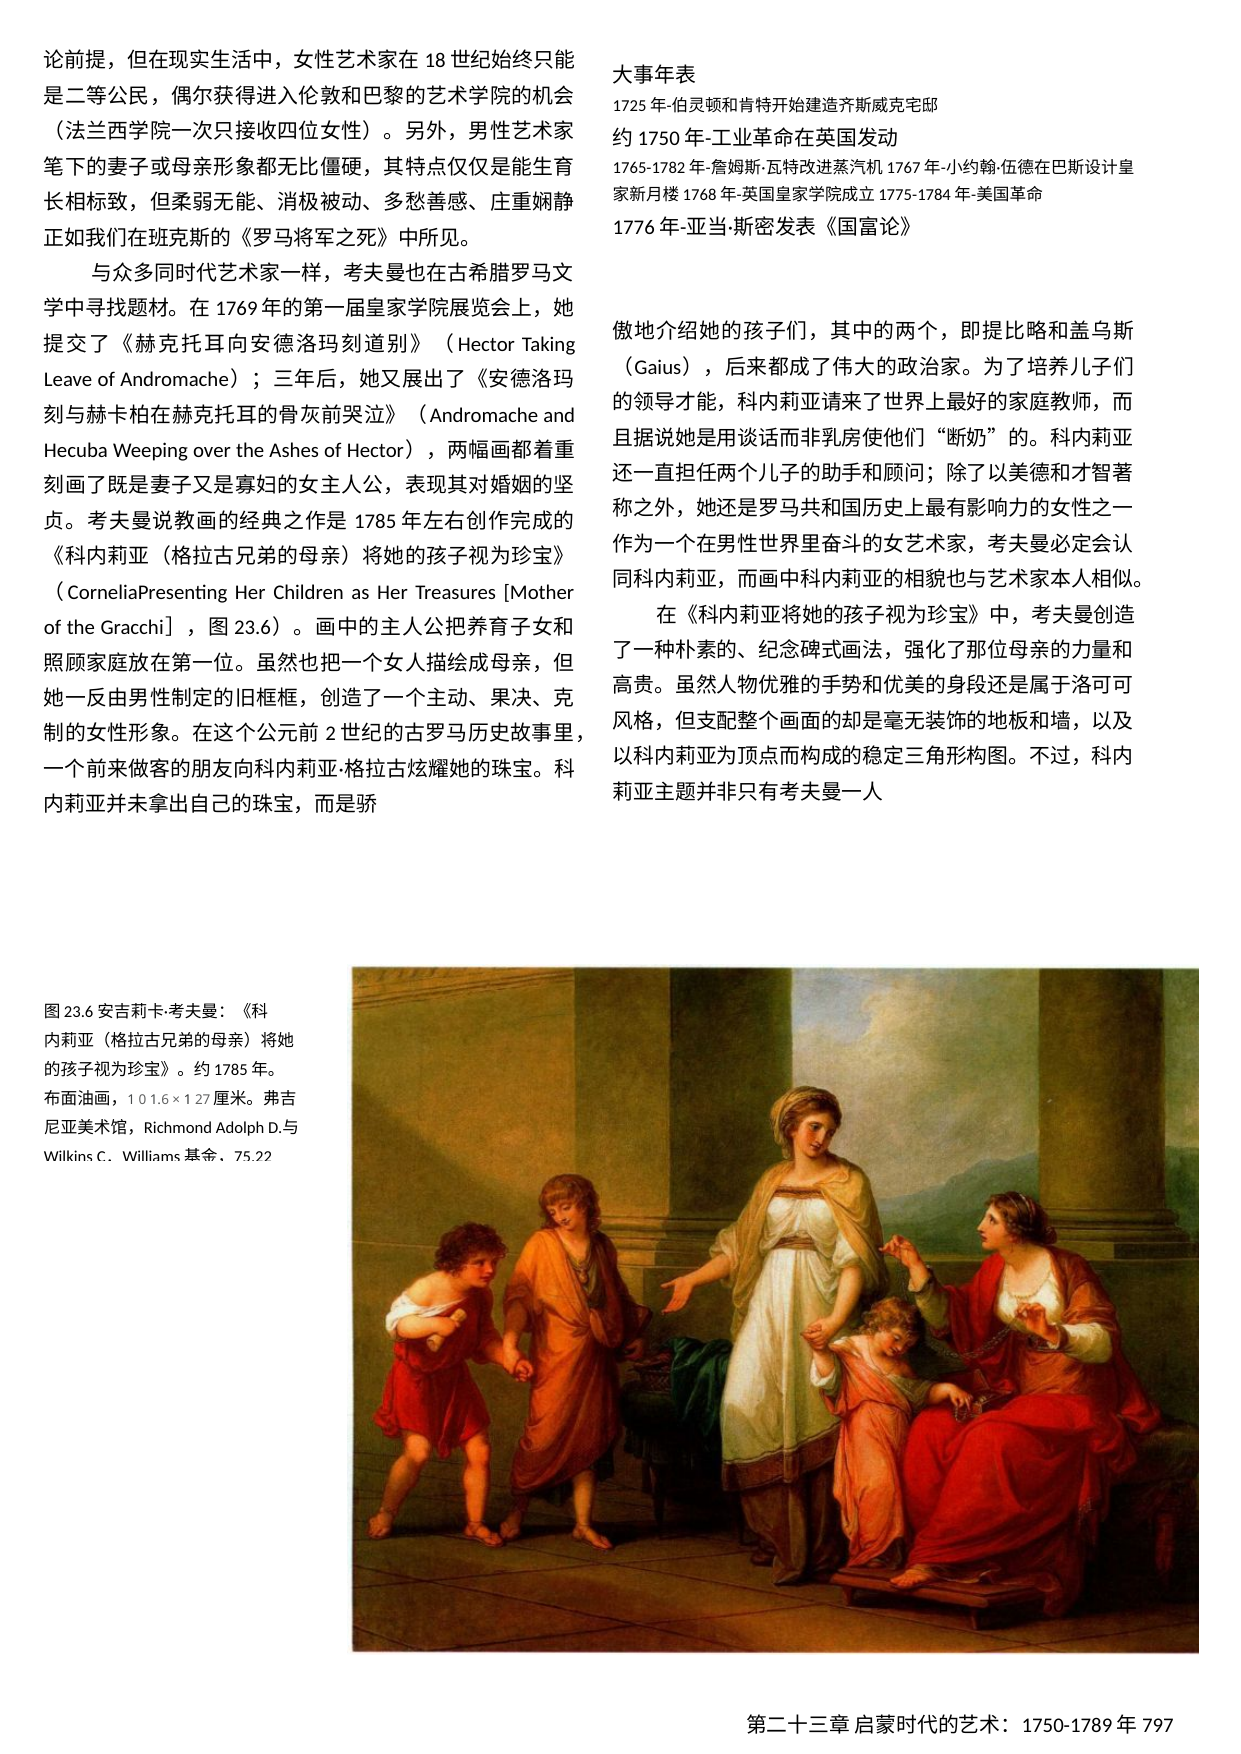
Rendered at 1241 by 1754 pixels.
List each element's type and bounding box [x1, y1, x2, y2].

picture [347, 964, 1199, 1655]
